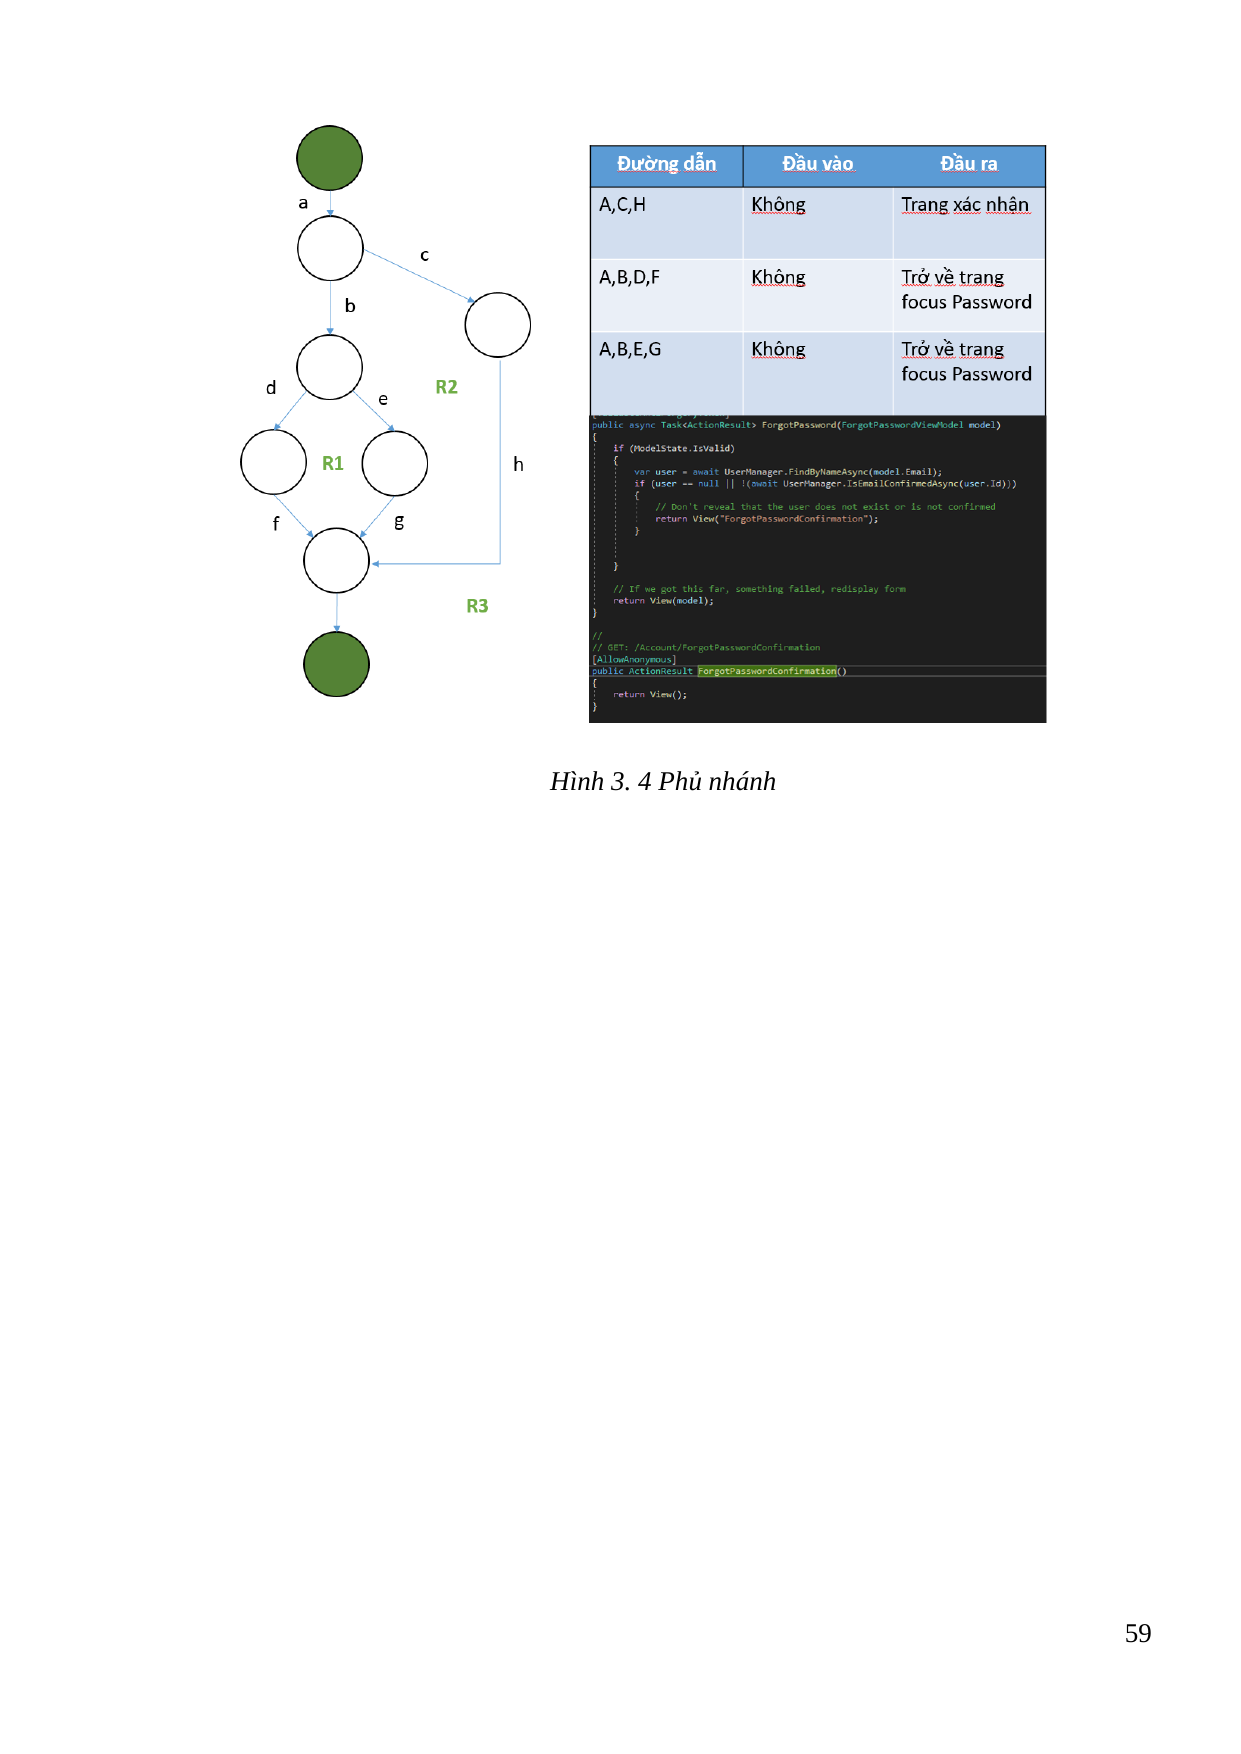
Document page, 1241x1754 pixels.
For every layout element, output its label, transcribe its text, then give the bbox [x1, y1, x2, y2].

text Hình 3. 4 Phủ nhánh [177, 765, 1152, 796]
picture [183, 118, 1072, 734]
